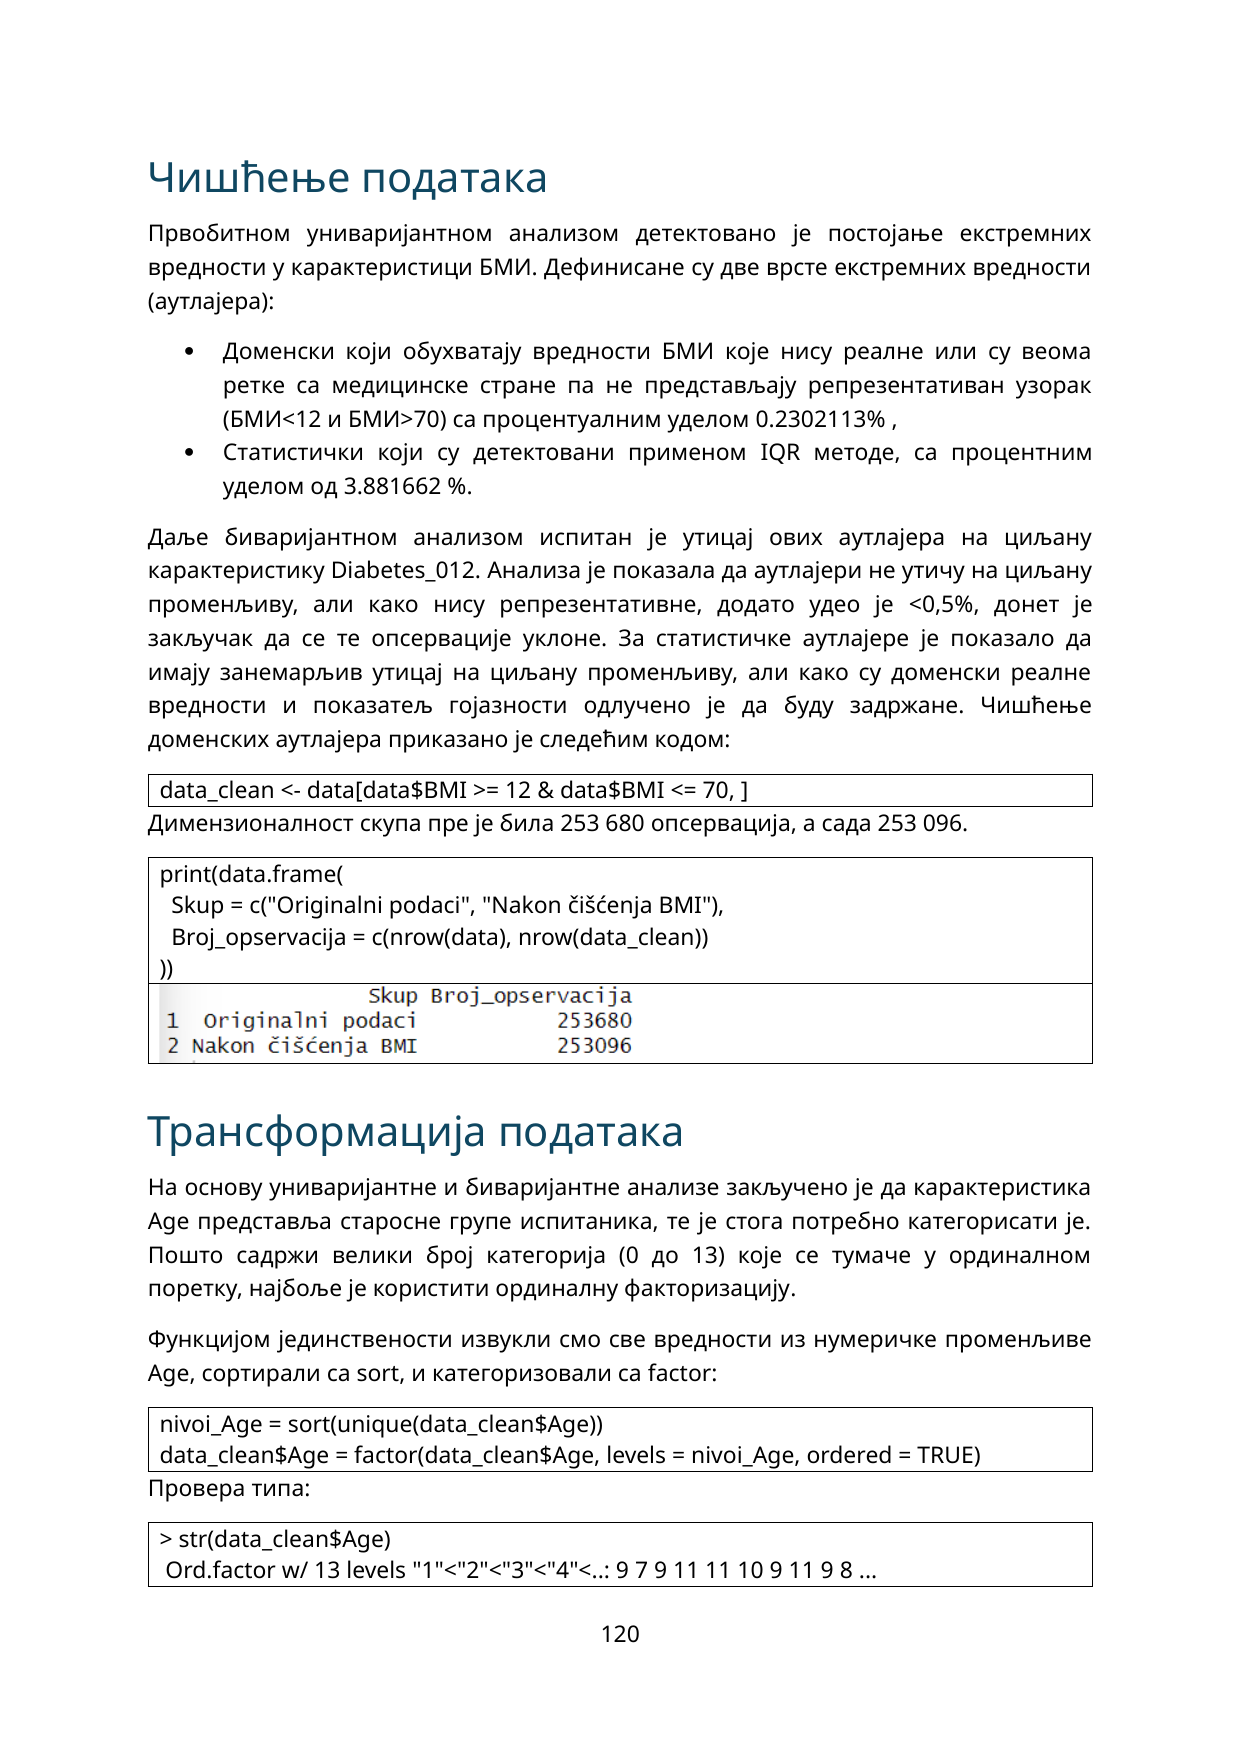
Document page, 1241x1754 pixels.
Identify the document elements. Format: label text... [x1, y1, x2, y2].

text Првобитном униваријантном анализом детектовано је постојање екстремних вредности у карактеристици БМИ. Дефинисане су две врсте екстремних вредности (аутлајера): [148, 217, 1093, 316]
text Димензионалност скупа пре је била 253 680 опсервација, а сада 253 096. [148, 807, 1093, 838]
table_header data_clean <- data[data$BMI >= 12 & data$BMI <= 70, ] [149, 775, 1092, 806]
list Статистички који су детектовани применом IQR методе, са процентним уделом од 3.881662 %. [185, 436, 1093, 501]
text Даље биваријантном анализом испитан је утицај ових аутлајера на циљану карактеристику Diabetes_012. Анализа је показала да аутлајери не утичу на циљану променљиву, али како нису репрезентативне, додато удео је <0,5%, донет је закључак да се те опсервације уклоне. За статистичке аутлајере је показало да имају занемарљив утицај на циљану променљиву, али како су доменски реалне вредности и показатељ гојазности одлучено је да буду задржане. Чишћење доменских аутлајера приказано је следећим кодом: [148, 521, 1093, 754]
text Функцијом јединствености извукли смо све вредности из нумеричке променљиве Age, сортирали са sort, и категоризовали са factor: [148, 1323, 1093, 1388]
table_header nivoi_Age = sort(unique(data_clean$Age)) data_clean$Age = factor(data_clean$Age, levels = nivoi_Age, ordered = TRUE) [149, 1408, 1092, 1471]
picture [159, 984, 651, 1063]
table_header print(data.frame( Skup = c("Originalni podaci", "Nakon čišćenja BMI"), Broj_opservacija = c(nrow(data), nrow(data_clean)) )) [149, 858, 1092, 983]
text На основу униваријантне и биваријантне анализе закључено је да карактеристика Age представља старосне групе испитаника, те је стога потребно категорисати је. Пошто садржи велики број категорија (0 до 13) које се тумаче у ординалном поретку, најбоље је користити ординалну факторизацију. [148, 1171, 1093, 1304]
subtitle Чишћење података [148, 148, 1093, 204]
subtitle Трансформација података [148, 1102, 1093, 1158]
table_header > str(data_clean$Age) Ord.factor w/ 13 levels "1"<"2"<"3"<"4"<..: 9 7 9 11 11 10 9 11 9 8 ... [149, 1523, 1092, 1586]
text Провера типа: [148, 1472, 1093, 1503]
table_cell [651, 984, 1092, 1063]
list Доменски који обухватају вредности БМИ које нису реалне или су веома ретке са медицинске стране па не представљају репрезентативан узорак (БМИ<12 и БМИ>70) са процентуалним уделом 0.2302113% , [185, 335, 1093, 434]
table_cell [149, 984, 159, 1063]
